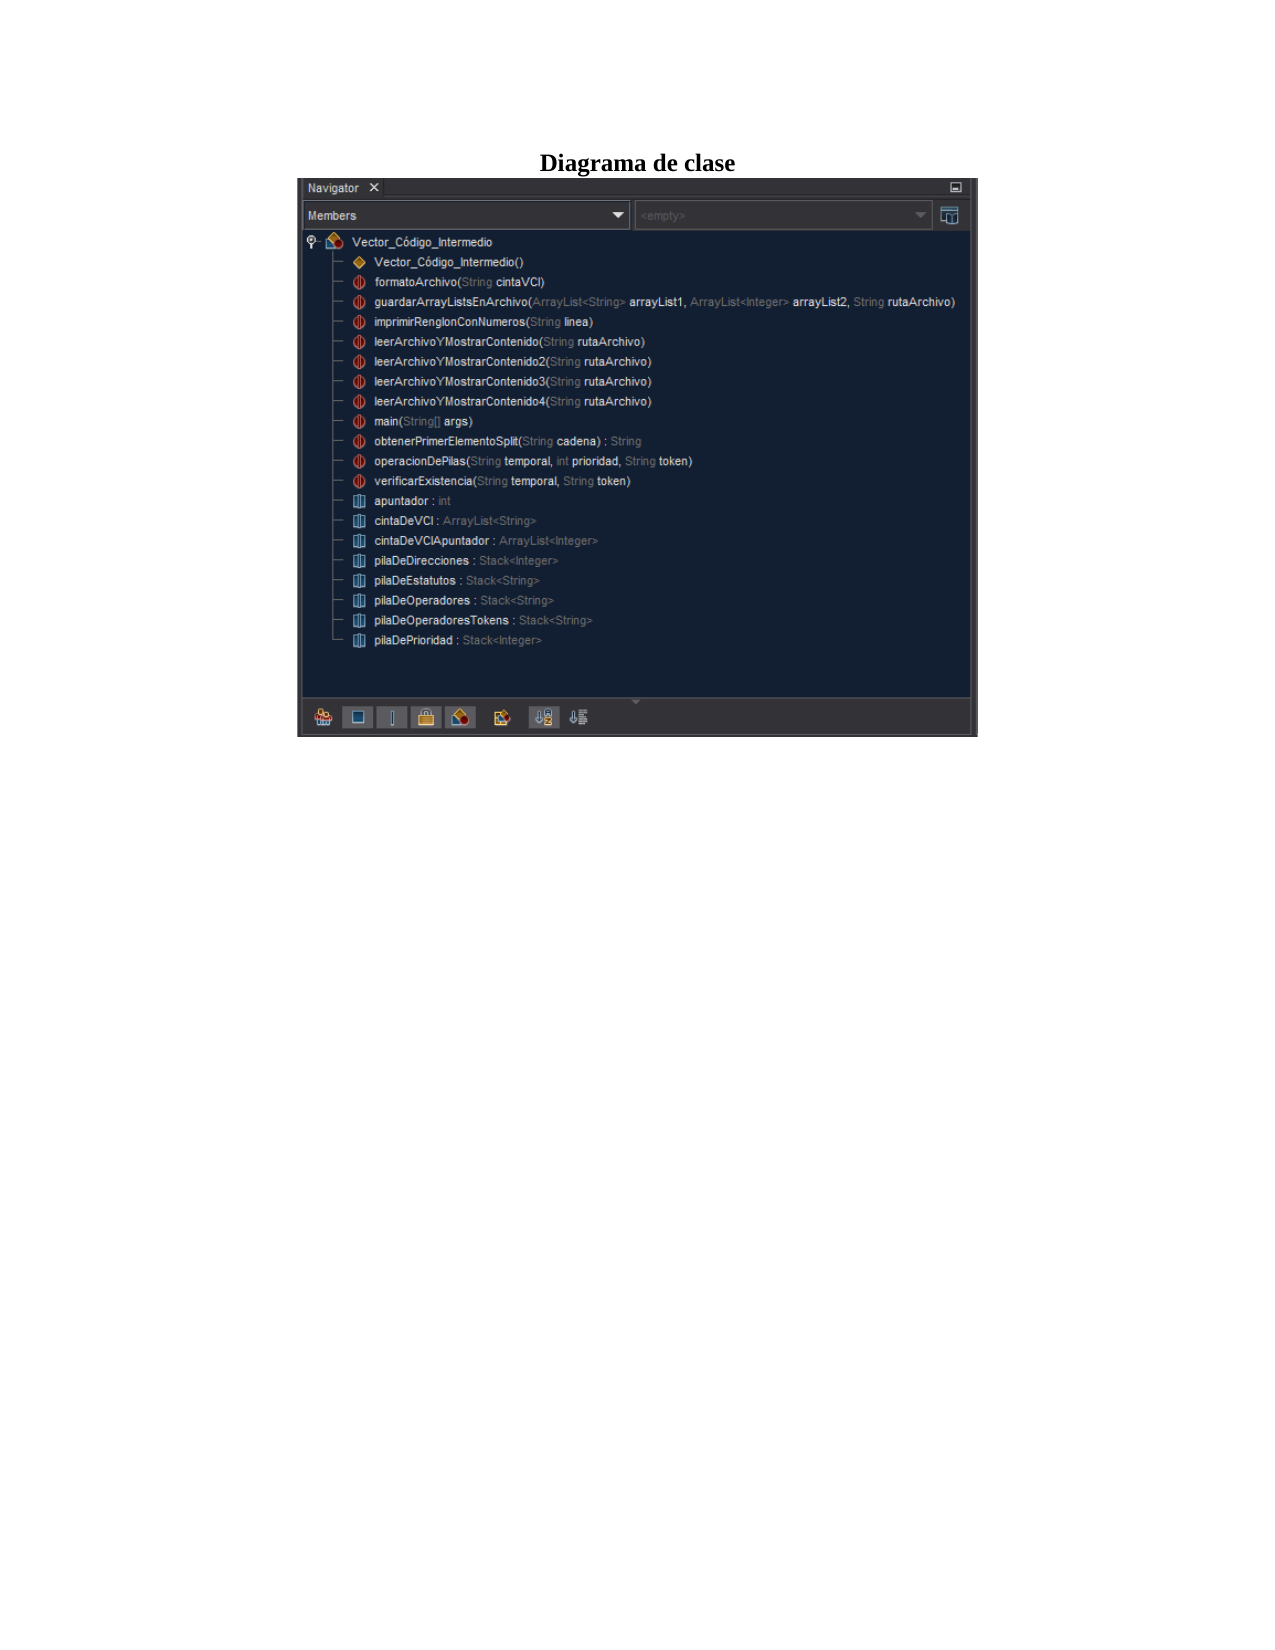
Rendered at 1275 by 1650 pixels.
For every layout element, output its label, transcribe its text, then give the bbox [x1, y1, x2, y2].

picture [297, 178, 978, 737]
subtitle Diagrama de clase [177, 148, 1098, 176]
